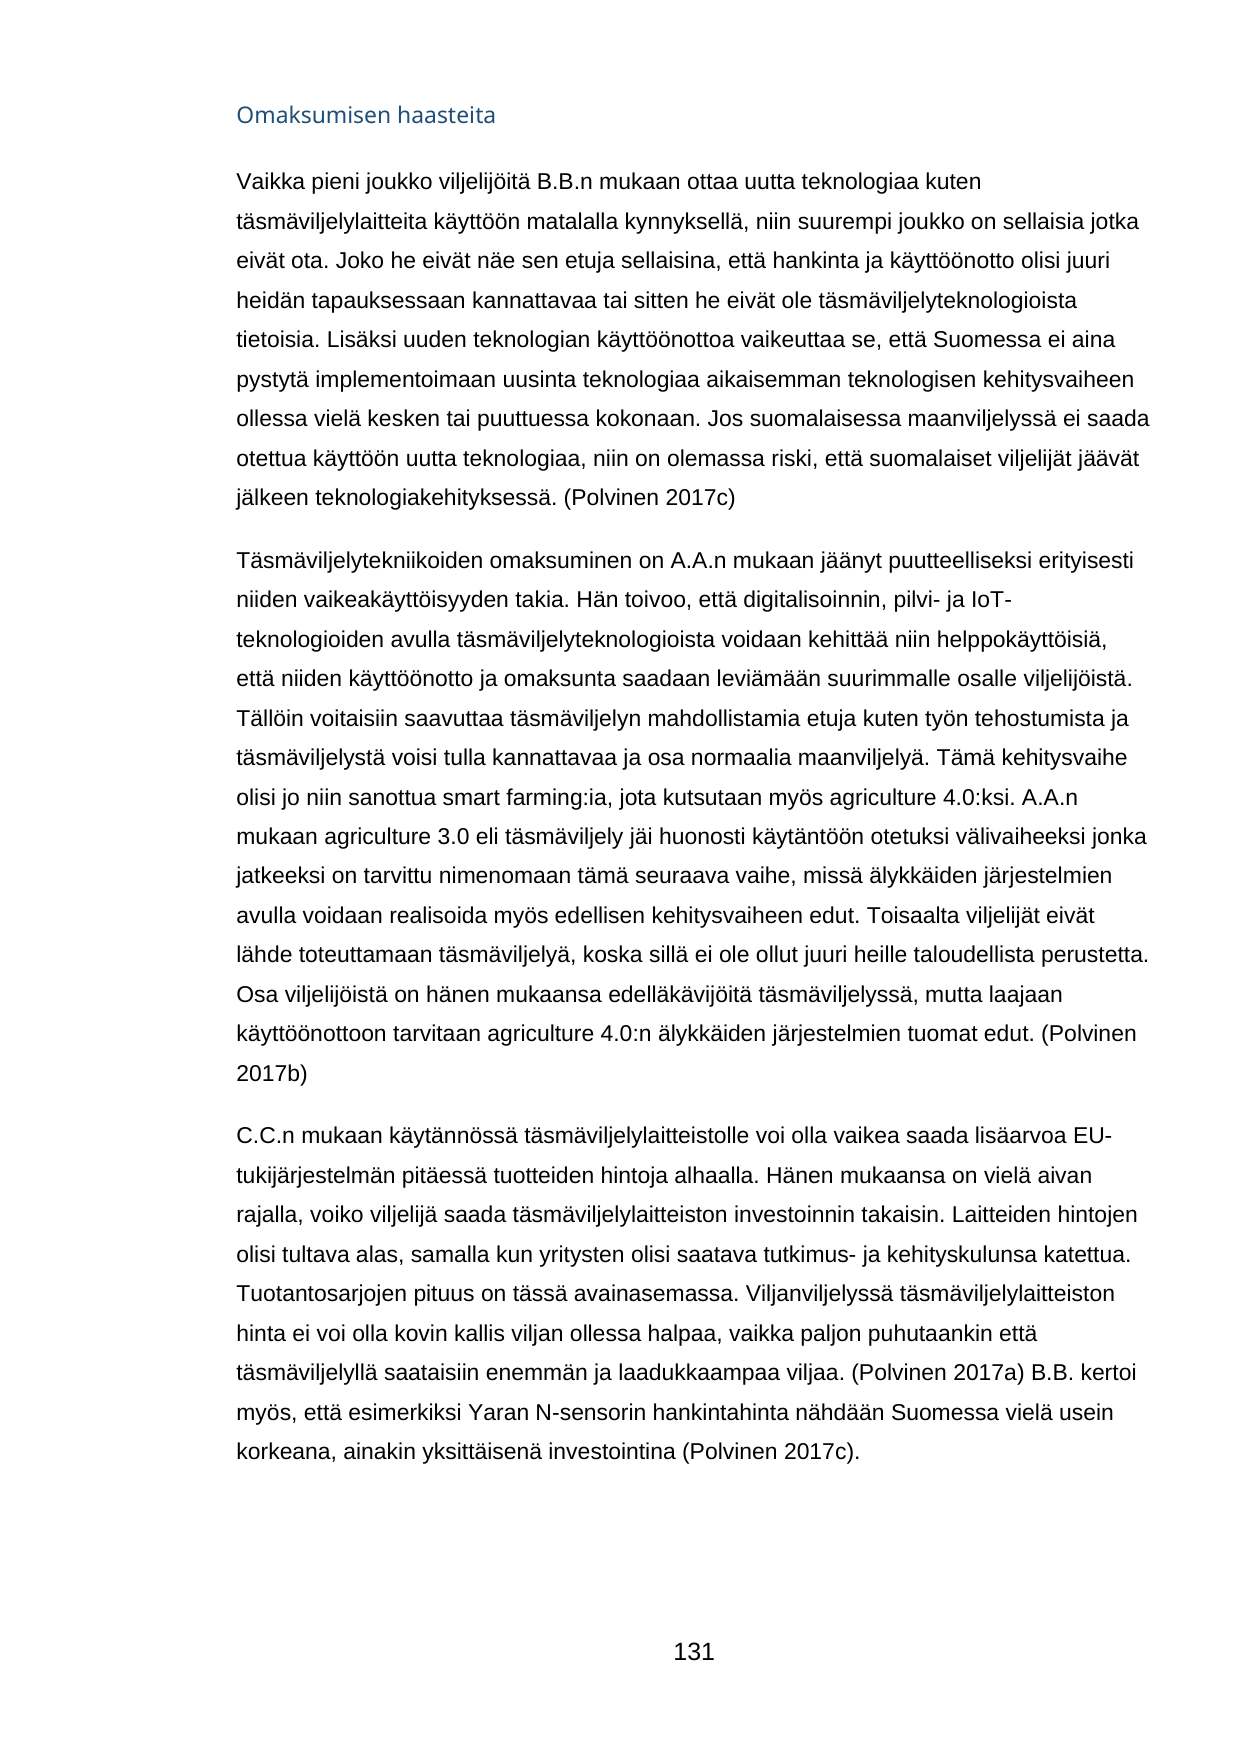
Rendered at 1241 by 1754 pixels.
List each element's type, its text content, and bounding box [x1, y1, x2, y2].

subtitle Omaksumisen haasteita [236, 98, 1152, 130]
text Täsmäviljelytekniikoiden omaksuminen on A.A.n mukaan jäänyt puutteelliseksi erityisesti niiden vaikeakäyttöisyyden takia. Hän toivoo, että digitalisoinnin, pilvi- ja IoT-teknologioiden avulla täsmäviljelyteknologioista voidaan kehittää niin helppokäyttöisiä, että niiden käyttöönotto ja omaksunta saadaan leviämään suurimmalle osalle viljelijöistä. Tällöin voitaisiin saavuttaa täsmäviljelyn mahdollistamia etuja kuten työn tehostumista ja täsmäviljelystä voisi tulla kannattavaa ja osa normaalia maanviljelyä. Tämä kehitysvaihe olisi jo niin sanottua smart farming:ia, jota kutsutaan myös agriculture 4.0:ksi. A.A.n mukaan agriculture 3.0 eli täsmäviljely jäi huonosti käytäntöön otetuksi välivaiheeksi jonka jatkeeksi on tarvittu nimenomaan tämä seuraava vaihe, missä älykkäiden järjestelmien avulla voidaan realisoida myös edellisen kehitysvaiheen edut. Toisaalta viljelijät eivät lähde toteuttamaan täsmäviljelyä, koska sillä ei ole ollut juuri heille taloudellista perustetta. Osa viljelijöistä on hänen mukaansa edelläkävijöitä täsmäviljelyssä, mutta laajaan käyttöönottoon tarvitaan agriculture 4.0:n älykkäiden järjestelmien tuomat edut. (Polvinen 2017b) [236, 547, 1152, 1086]
text C.C.n mukaan käytännössä täsmäviljelylaitteistolle voi olla vaikea saada lisäarvoa EU-tukijärjestelmän pitäessä tuotteiden hintoja alhaalla. Hänen mukaansa on vielä aivan rajalla, voiko viljelijä saada täsmäviljelylaitteiston investoinnin takaisin. Laitteiden hintojen olisi tultava alas, samalla kun yritysten olisi saatava tutkimus- ja kehityskulunsa katettua. Tuotantosarjojen pituus on tässä avainasemassa. Viljanviljelyssä täsmäviljelylaitteiston hinta ei voi olla kovin kallis viljan ollessa halpaa, vaikka paljon puhutaankin että täsmäviljelyllä saataisiin enemmän ja laadukkaampaa viljaa. (Polvinen 2017a) B.B. kertoi myös, että esimerkiksi Yaran N-sensorin hankintahinta nähdään Suomessa vielä usein korkeana, ainakin yksittäisenä investointina (Polvinen 2017c). [236, 1122, 1152, 1464]
text Vaikka pieni joukko viljelijöitä B.B.n mukaan ottaa uutta teknologiaa kuten täsmäviljelylaitteita käyttöön matalalla kynnyksellä, niin suurempi joukko on sellaisia jotka eivät ota. Joko he eivät näe sen etuja sellaisina, että hankinta ja käyttöönotto olisi juuri heidän tapauksessaan kannattavaa tai sitten he eivät ole täsmäviljelyteknologioista tietoisia. Lisäksi uuden teknologian käyttöönottoa vaikeuttaa se, että Suomessa ei aina pystytä implementoimaan uusinta teknologiaa aikaisemman teknologisen kehitysvaiheen ollessa vielä kesken tai puuttuessa kokonaan. Jos suomalaisessa maanviljelyssä ei saada otettua käyttöön uutta teknologiaa, niin on olemassa riski, että suomalaiset viljelijät jäävät jälkeen teknologiakehityksessä. (Polvinen 2017c) [236, 168, 1152, 511]
